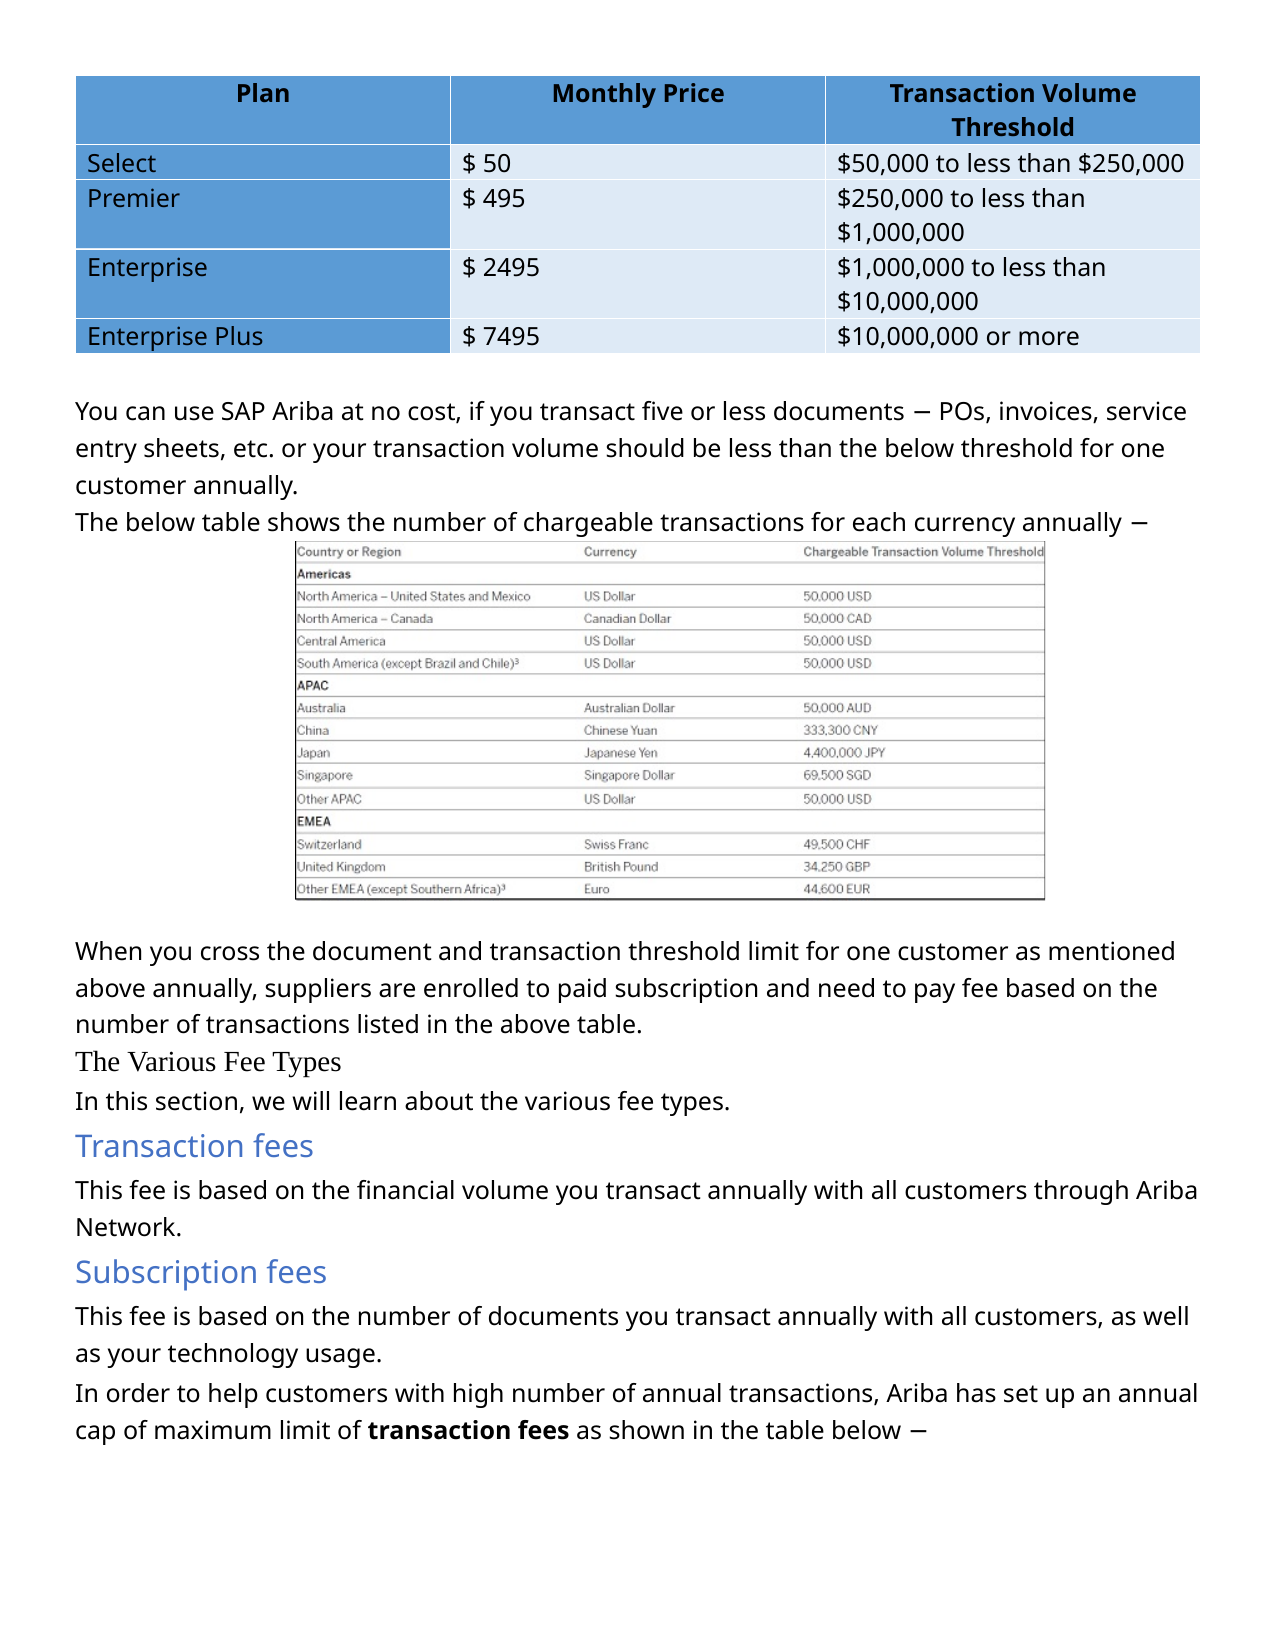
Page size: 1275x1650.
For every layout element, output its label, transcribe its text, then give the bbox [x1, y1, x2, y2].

table_cell $ 50 [451, 145, 825, 179]
table_cell $1,000,000 to less than $10,000,000 [826, 250, 1200, 318]
text In order to help customers with high number of annual transactions, Ariba has set up an annual cap of maximum limit of transaction fees as shown in the table below − [75, 1376, 1200, 1447]
table_cell $ 7495 [451, 319, 825, 353]
table_header Transaction Volume Threshold [826, 76, 1200, 144]
subtitle The Various Fee Types [75, 1044, 1200, 1077]
table_cell $ 495 [451, 180, 825, 248]
table_header Plan [76, 76, 450, 144]
subtitle Transaction fees [75, 1123, 1200, 1166]
table_cell Select [76, 145, 450, 179]
table_cell Enterprise Plus [76, 319, 450, 353]
table_cell $50,000 to less than $250,000 [826, 145, 1200, 179]
table_cell $10,000,000 or more [826, 319, 1200, 353]
text This fee is based on the financial volume you transact annually with all customers through Ariba Network. [75, 1173, 1200, 1244]
table_cell $250,000 to less than $1,000,000 [826, 180, 1200, 248]
text When you cross the document and transaction threshold limit for one customer as mentioned above annually, suppliers are enrolled to paid subscription and need to pay fee based on the number of transactions listed in the above table. [75, 934, 1200, 1041]
subtitle Subscription fees [75, 1250, 1200, 1292]
table_cell Enterprise [76, 250, 450, 318]
text This fee is based on the number of documents you transact annually with all customers, as well as your technology usage. [75, 1299, 1200, 1370]
table_cell $ 2495 [451, 250, 825, 318]
table_header Monthly Price [451, 76, 825, 144]
text You can use SAP Ariba at no cost, if you transact five or less documents − POs, invoices, service entry sheets, etc. or your transaction volume should be less than the below threshold for one customer annually. [75, 394, 1200, 501]
table_cell Premier [76, 180, 450, 248]
text The below table shows the number of chargeable transactions for each currency annually − [75, 504, 1200, 538]
text In this section, we will learn about the various fee types. [75, 1083, 1200, 1117]
